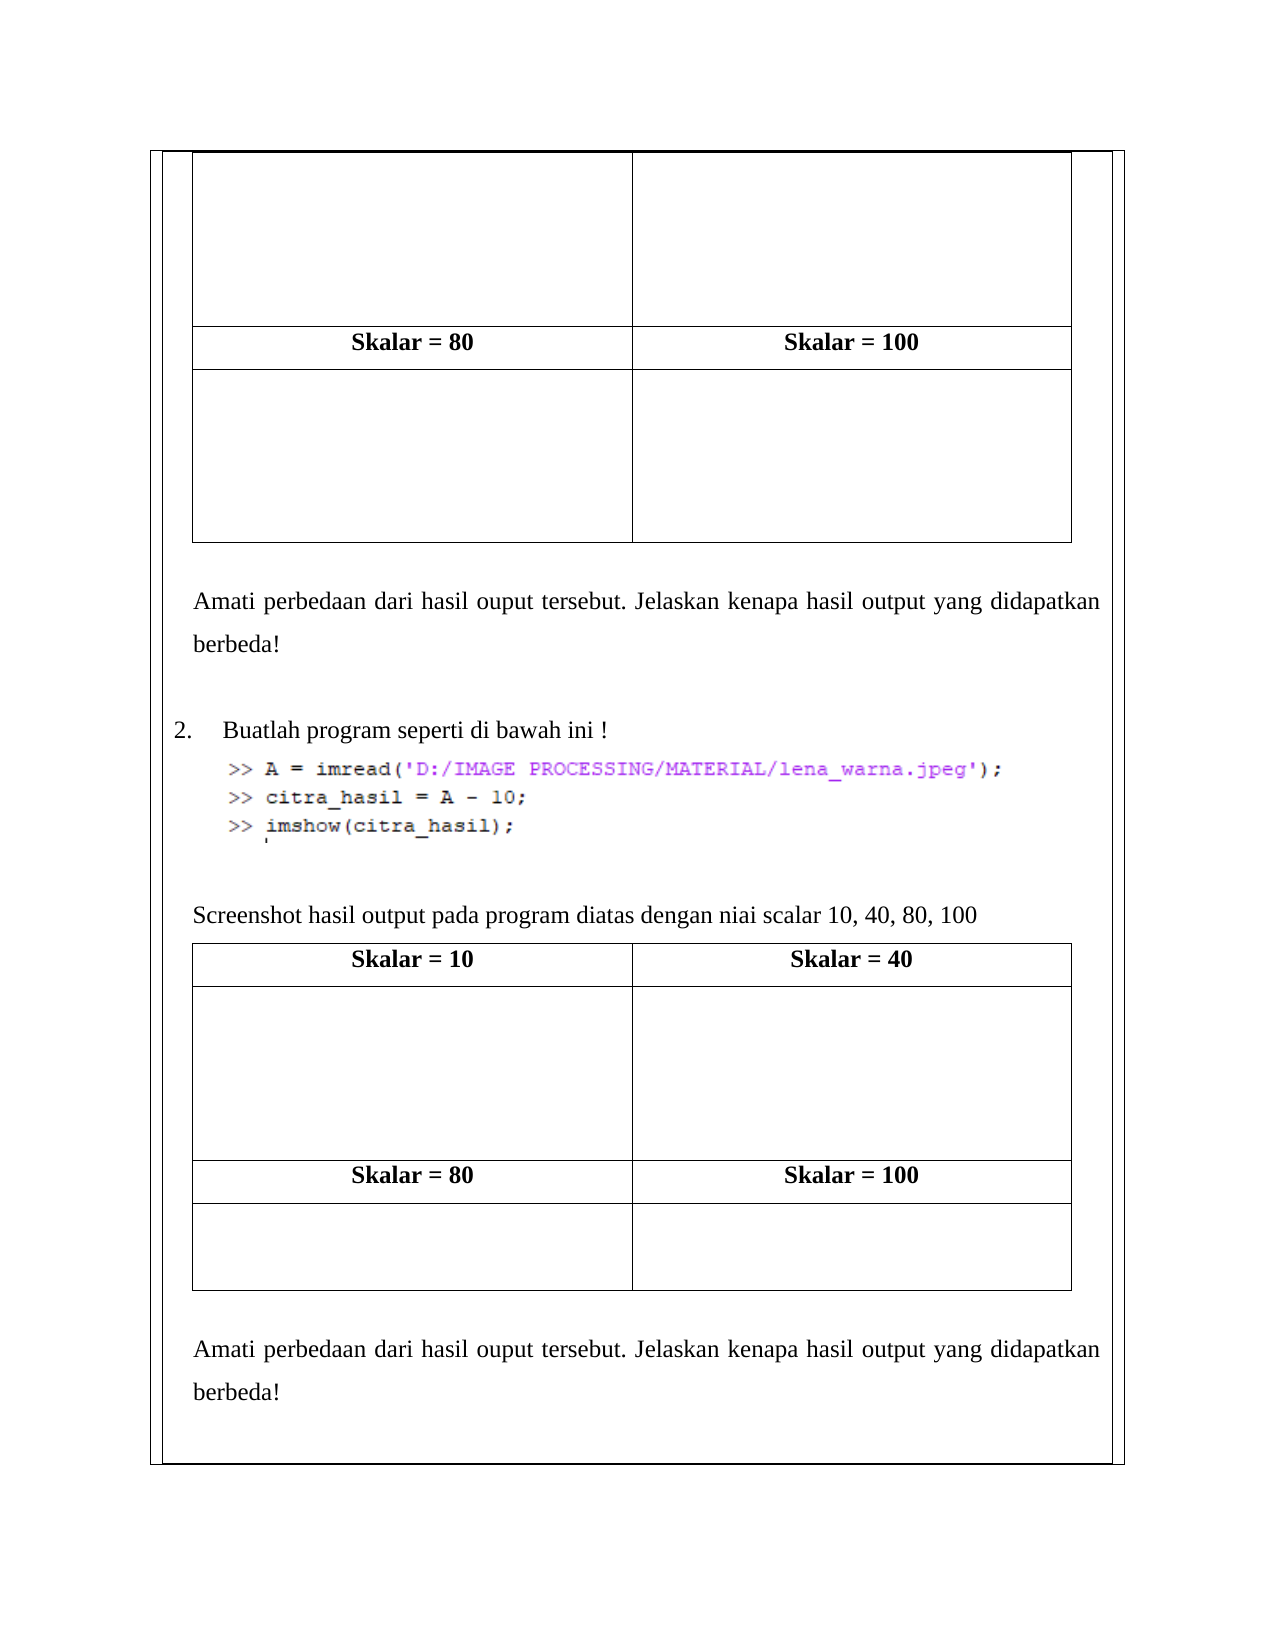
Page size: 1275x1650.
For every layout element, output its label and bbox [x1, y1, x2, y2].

table_cell [163, 152, 1112, 1463]
table_cell [1113, 151, 1124, 1464]
table_cell [151, 151, 162, 1464]
picture [222, 758, 1009, 843]
